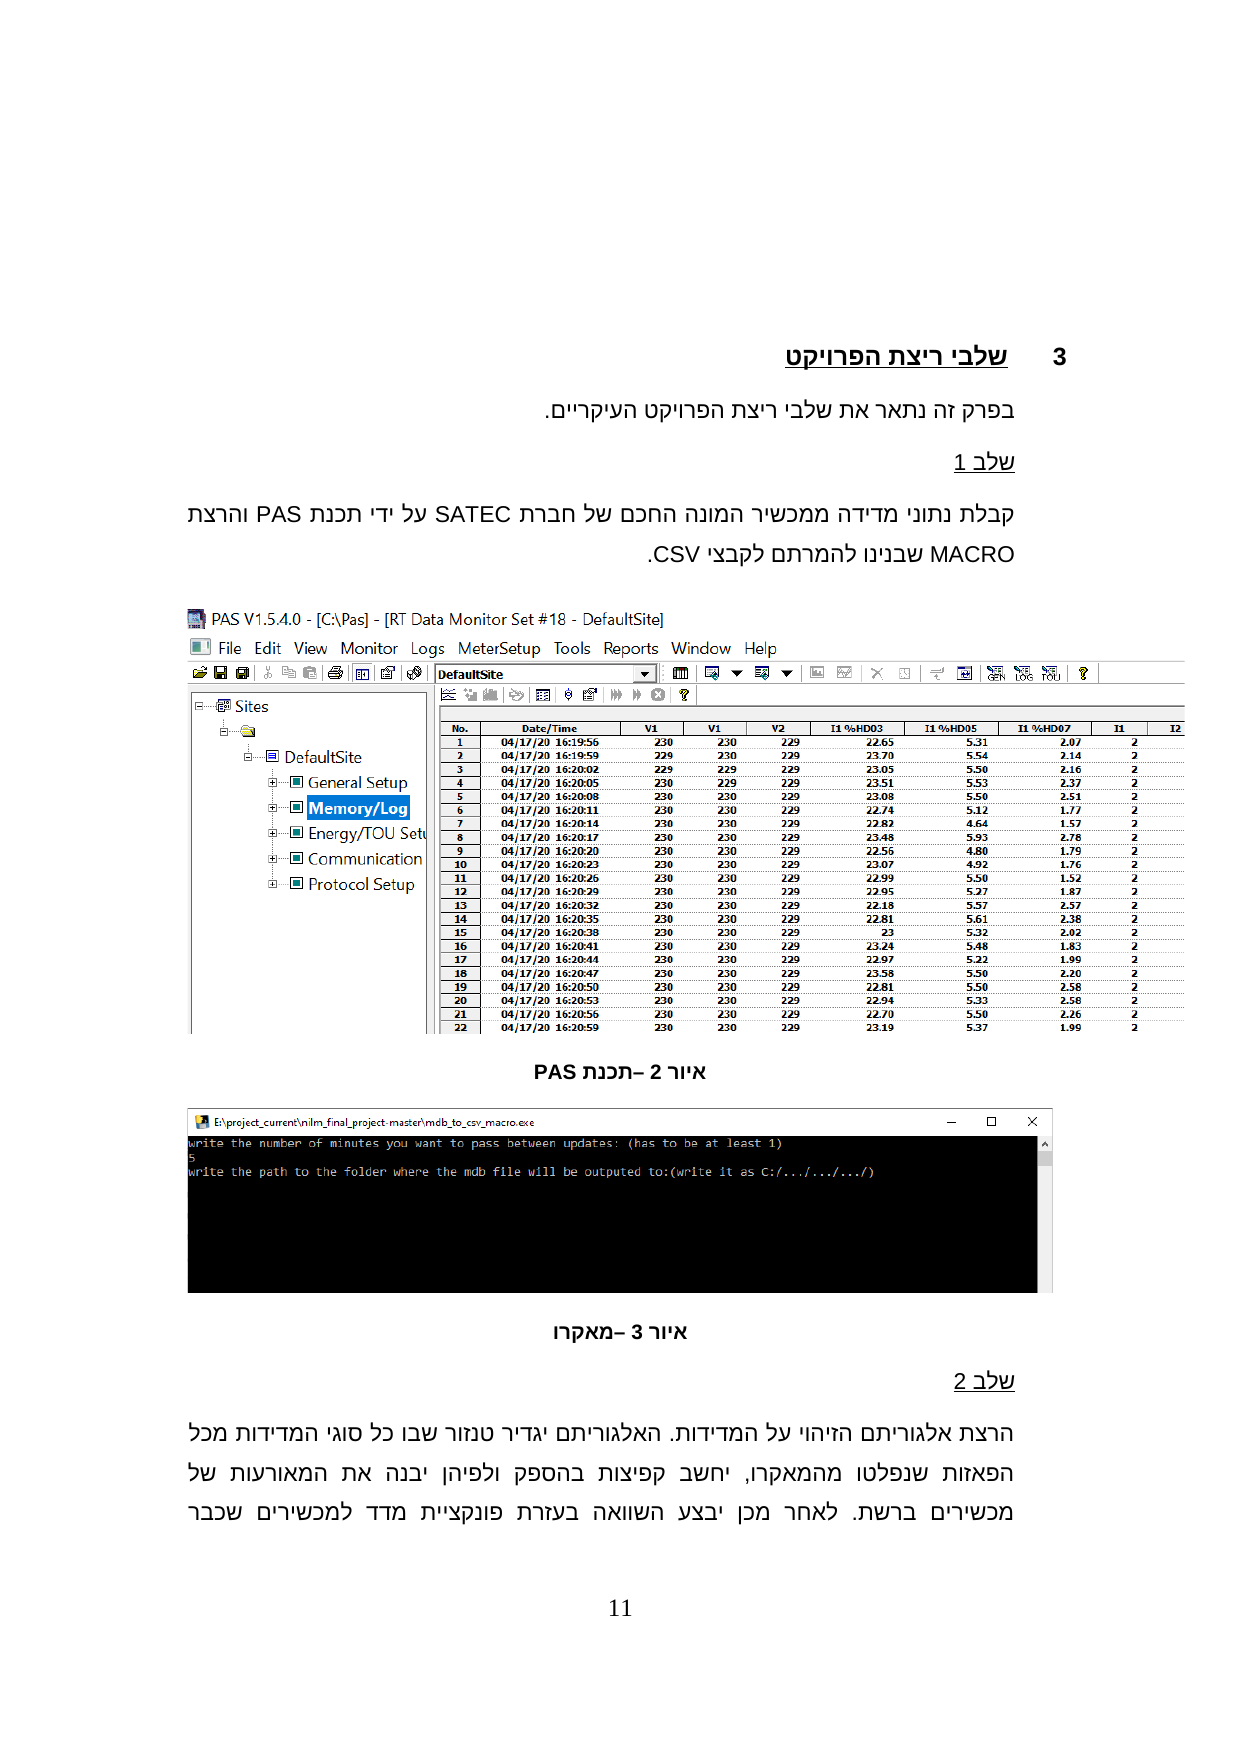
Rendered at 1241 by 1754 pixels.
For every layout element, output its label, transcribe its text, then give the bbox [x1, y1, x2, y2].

picture [187, 603, 1185, 1034]
text בפרק זה נתאר את שלבי ריצת הפרויקט העיקריים. [187, 397, 1015, 424]
text איור 3 –מאקרו [187, 1320, 1053, 1344]
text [187, 1420, 1015, 1526]
subtitle שלבי ריצת הפרויקט [187, 342, 1053, 370]
text שלב 2 [187, 1368, 1015, 1395]
text איור 2 –תכנת PAS [187, 1060, 1053, 1084]
picture [187, 1108, 1053, 1293]
text שלב 1 [187, 449, 1015, 476]
text קבלת נתוני מדידה ממכשיר המונה החכם של חברת SATEC על ידי תכנת PAS והרצת MACRO שבנינו להמרתם לקבצי CSV. [187, 501, 1015, 567]
